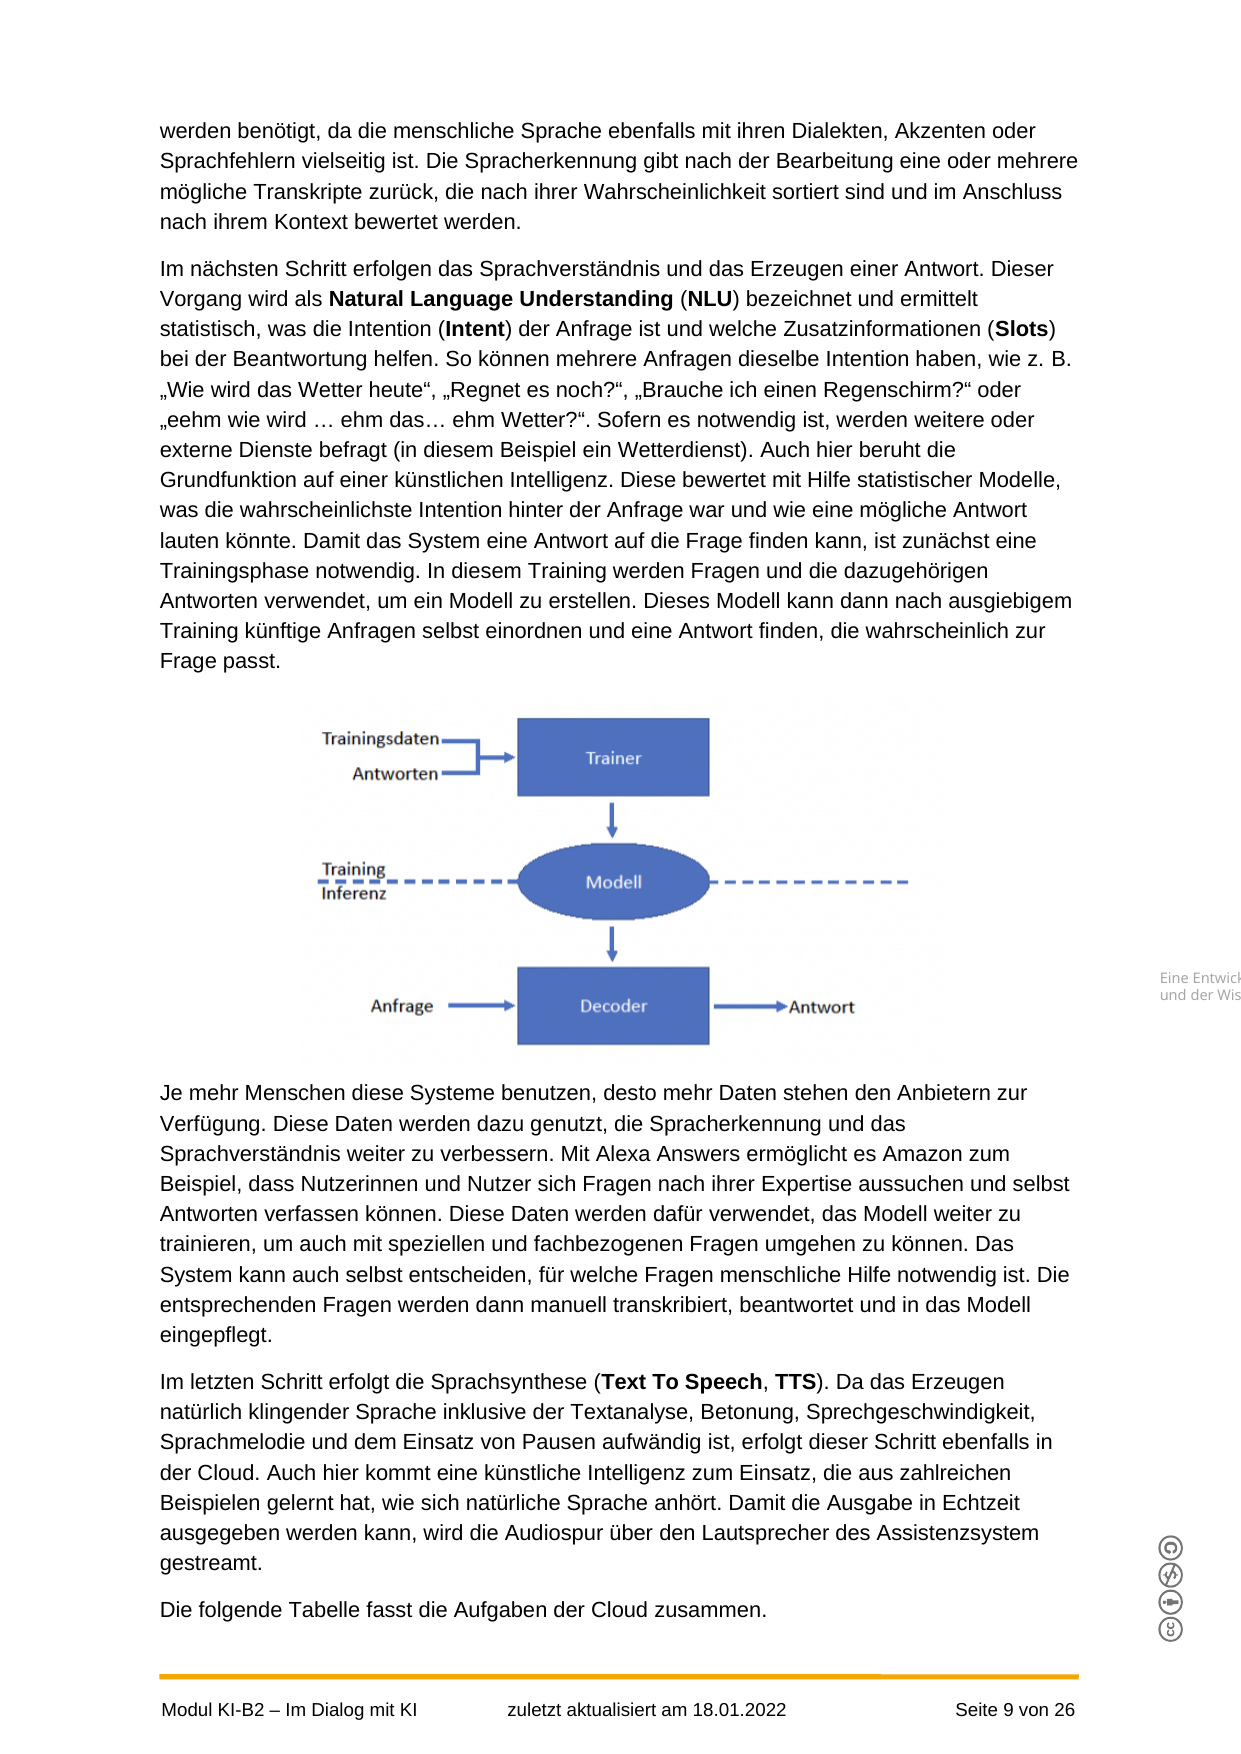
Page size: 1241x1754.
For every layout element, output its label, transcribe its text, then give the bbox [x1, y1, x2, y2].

text Die folgende Tabelle fasst die Aufgaben der Cloud zusammen. [159, 1597, 1081, 1622]
text Im letzten Schritt erfolgt die Sprachsynthese (Text To Speech, TTS). Da das Erzeugen natürlich klingender Sprache inklusive der Textanalyse, Betonung, Sprechgeschwindigkeit, Sprachmelodie und dem Einsatz von Pausen aufwändig ist, erfolgt dieser Schritt ebenfalls in der Cloud. Auch hier kommt eine künstliche Intelligenz zum Einsatz, die aus zahlreichen Beispielen gelernt hat, wie sich natürliche Sprache anhört. Damit die Ausgabe in Echtzeit ausgegeben werden kann, wird die Audiospur über den Lautsprecher des Assistenzsystem gestreamt. [159, 1369, 1081, 1575]
text Je mehr Menschen diese Systeme benutzen, desto mehr Daten stehen den Anbietern zur Verfügung. Diese Daten werden dazu genutzt, die Spracherkennung und das Sprachverständnis weiter zu verbessern. Mit Alexa Answers ermöglicht es Amazon zum Beispiel, dass Nutzerinnen und Nutzer sich Fragen nach ihrer Expertise aussuchen und selbst Antworten verfassen können. Diese Daten werden dafür verwendet, das Modell weiter zu trainieren, um auch mit speziellen und fachbezogenen Fragen umgehen zu können. Das System kann auch selbst entscheiden, für welche Fragen menschliche Hilfe notwendig ist. Die entsprechenden Fragen werden dann manuell transkribiert, beantwortet und in das Modell eingepflegt. [159, 1080, 1081, 1347]
picture [300, 695, 947, 1064]
text Im nächsten Schritt erfolgen das Sprachverständnis und das Erzeugen einer Antwort. Dieser Vorgang wird als Natural Language Understanding (NLU) bezeichnet und ermittelt statistisch, was die Intention (Intent) der Anfrage ist und welche Zusatzinformationen (Slots) bei der Beantwortung helfen. So können mehrere Anfragen dieselbe Intention haben, wie z. B. „Wie wird das Wetter heute“, „Regnet es noch?“, „Brauche ich einen Regenschirm?“ oder „eehm wie wird … ehm das… ehm Wetter?“. Sofern es notwendig ist, werden weitere oder externe Dienste befragt (in diesem Beispiel ein Wetterdienst). Auch hier beruht die Grundfunktion auf einer künstlichen Intelligenz. Diese bewertet mit Hilfe statistischer Modelle, was die wahrscheinlichste Intention hinter der Anfrage war und wie eine mögliche Antwort lauten könnte. Damit das System eine Antwort auf die Frage finden kann, ist zunächst eine Trainingsphase notwendig. In diesem Training werden Fragen und die dazugehörigen Antworten verwendet, um ein Modell zu erstellen. Dieses Modell kann dann nach ausgiebigem Training künftige Anfragen selbst einordnen und eine Antwort finden, die wahrscheinlich zur Frage passt. [159, 256, 1081, 673]
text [159, 118, 1081, 234]
